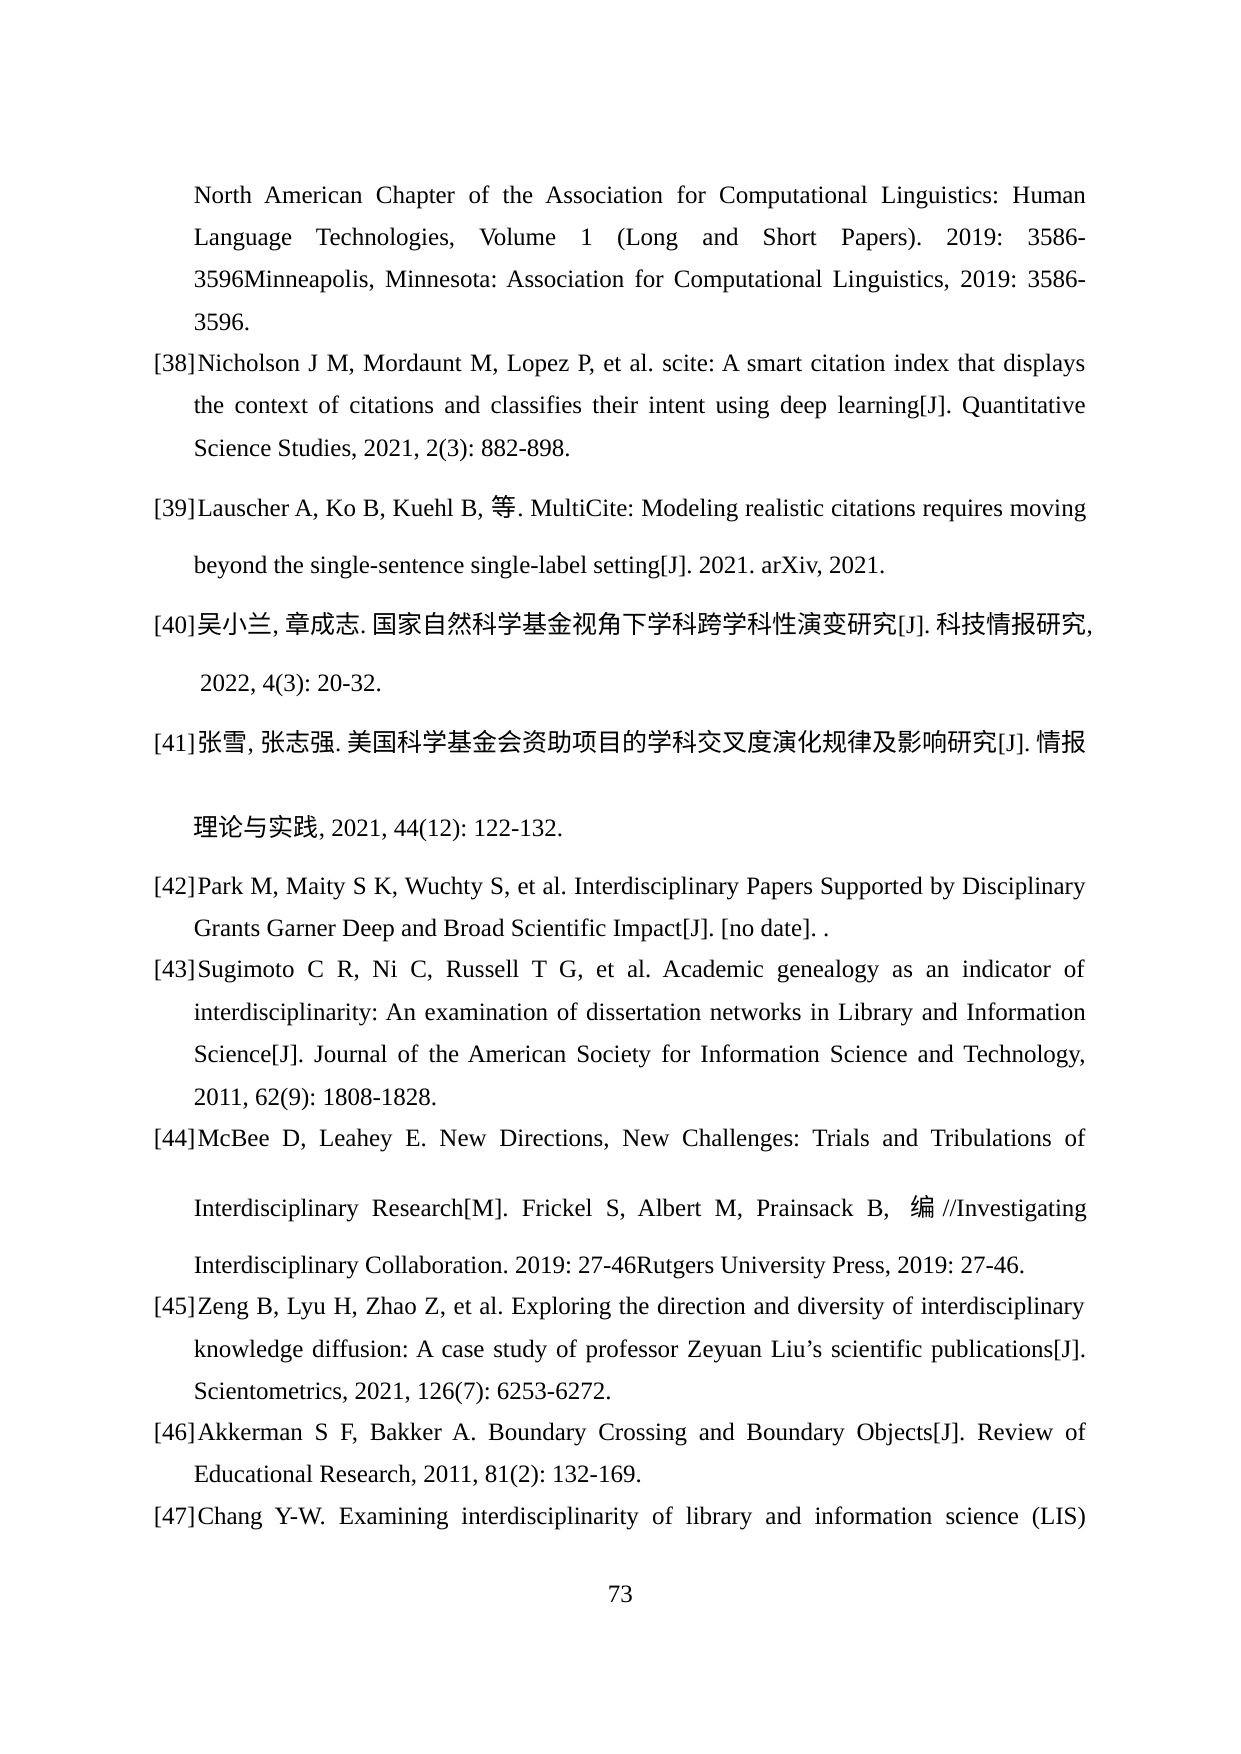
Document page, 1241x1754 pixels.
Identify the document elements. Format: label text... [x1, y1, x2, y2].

text [46] Akkerman S F, Bakker A. Boundary Crossing and Boundary Objects[J]. Review of Educational Research, 2011, 81(2): 132-169. [153, 1414, 1087, 1491]
text [44] McBee D, Leahey E. New Directions, New Challenges: Trials and Tribulations of Interdisciplinary Research[M]. Frickel S, Albert M, Prainsack B, 编//Investigating Interdisciplinary Collaboration. 2019: 27-46Rutgers University Press, 2019: 27-46. [153, 1120, 1087, 1281]
text [38] Nicholson J M, Mordaunt M, Lopez P, et al. scite: A smart citation index that displays the context of citations and classifies their intent using deep learning[J]. Quantitative Science Studies, 2021, 2(3): 882-898. [153, 346, 1087, 464]
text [153, 177, 1087, 338]
text [41] 张雪, 张志强. 美国科学基金会资助项目的学科交叉度演化规律及影响研究[J]. 情报理论与实践, 2021, 44(12): 122-132. [153, 706, 1087, 859]
text [42] Park M, Maity S K, Wuchty S, et al. Interdisciplinary Papers Supported by Disciplinary Grants Garner Deep and Broad Scientific Impact[J]. [no date]. . [153, 868, 1087, 945]
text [153, 1498, 1087, 1532]
text [39] Lauscher A, Ko B, Kuehl B, 等. MultiCite: Modeling realistic citations requires moving beyond the single-sentence single-label setting[J]. 2021. arXiv, 2021. [153, 471, 1087, 582]
text [45] Zeng B, Lyu H, Zhao Z, et al. Exploring the direction and diversity of interdisciplinary knowledge diffusion: A case study of professor Zeyuan Liu’s scientific publications[J]. Scientometrics, 2021, 126(7): 6253-6272. [153, 1289, 1087, 1407]
text [40] 吴小兰, 章成志. 国家自然科学基金视角下学科跨学科性演变研究[J]. 科技情报研究, 2022, 4(3): 20-32. [153, 589, 1087, 699]
text [43] Sugimoto C R, Ni C, Russell T G, et al. Academic genealogy as an indicator of interdisciplinarity: An examination of dissertation networks in Library and Information Science[J]. Journal of the American Society for Information Science and Technology, 2011, 62(9): 1808-1828. [153, 952, 1087, 1113]
